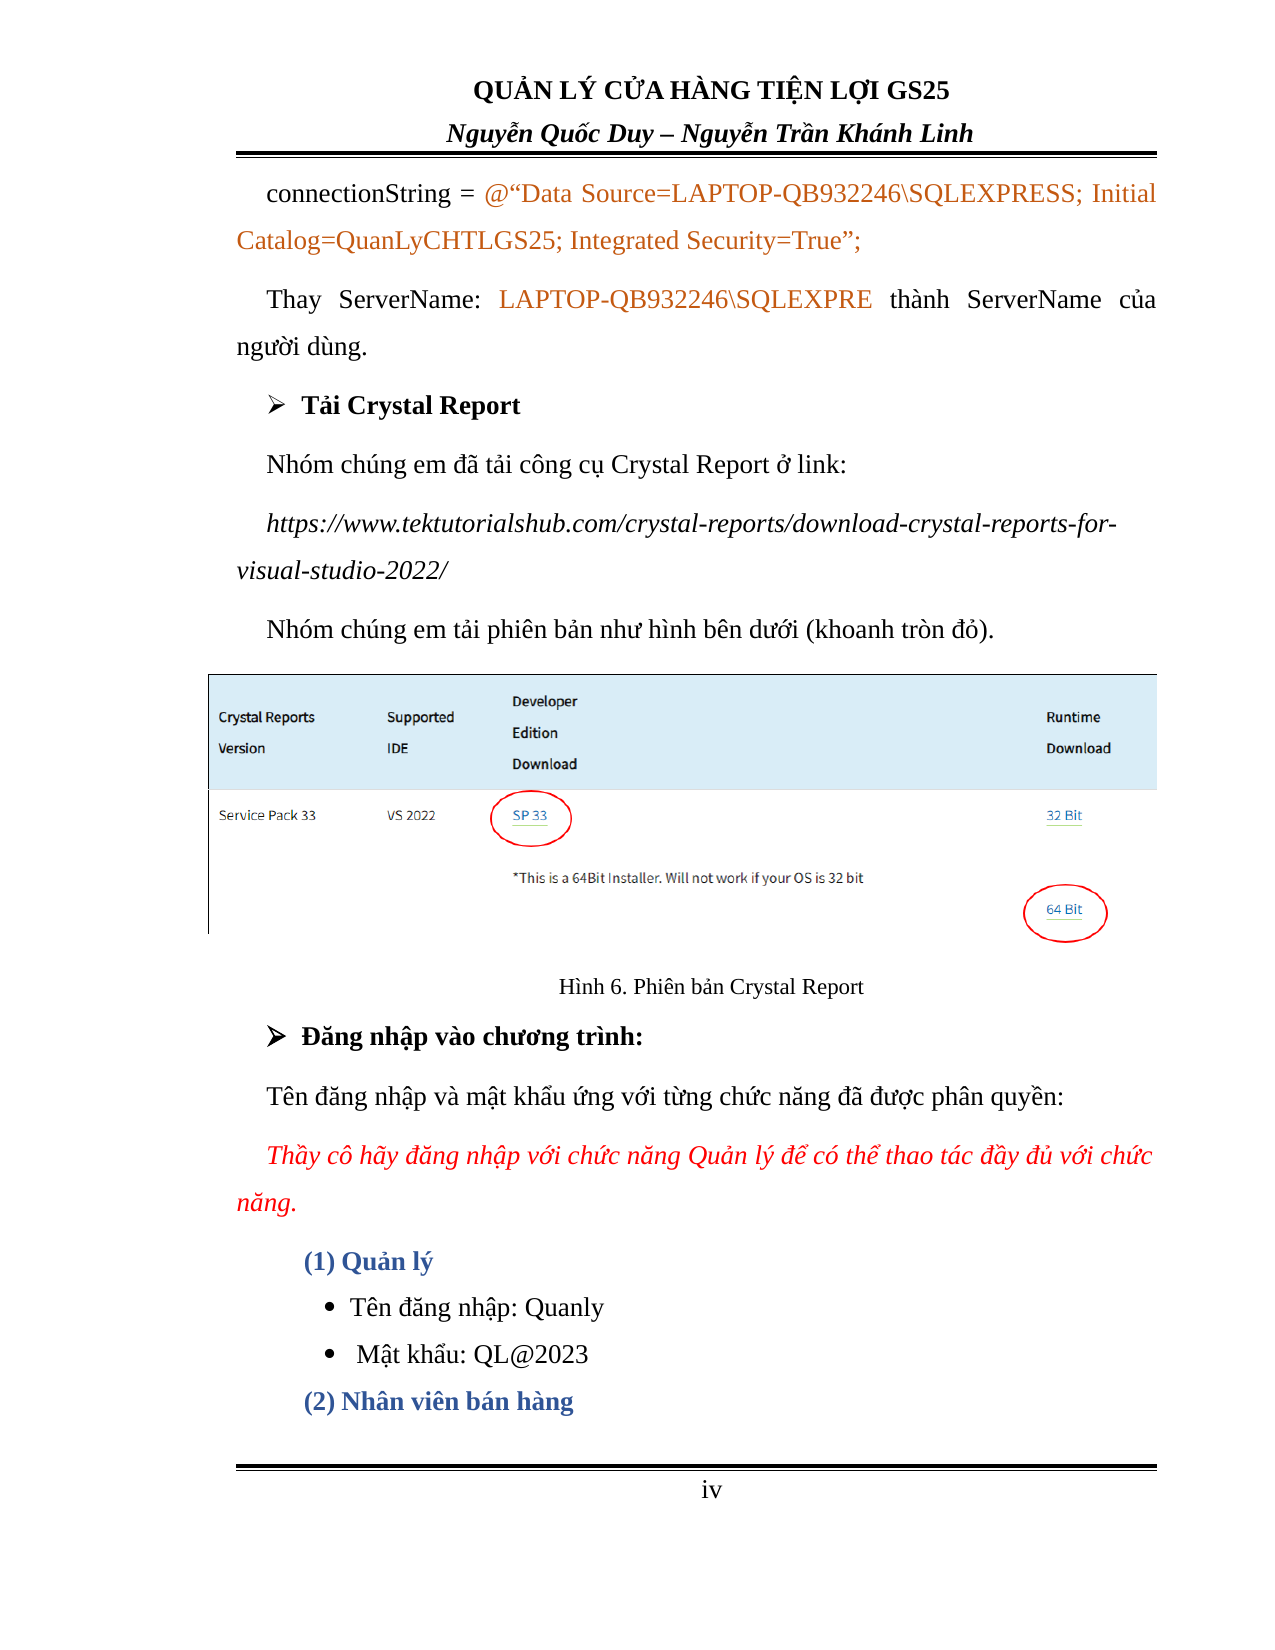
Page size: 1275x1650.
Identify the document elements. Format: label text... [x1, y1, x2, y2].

text Thầy cô hãy đăng nhập với chức năng Quản lý để có thể thao tác đầy đủ với chức năng. [236, 1139, 1157, 1217]
text Tên đăng nhập và mật khẩu ứng với từng chức năng đã được phân quyền: [236, 1080, 1157, 1111]
text Nhóm chúng em đã tải công cụ Crystal Report ở link: [236, 448, 1157, 479]
text connectionString = @“Data Source=LAPTOP-QB932246\SQLEXPRESS; Initial Catalog=QuanLyCHTLGS25; Integrated Security=True”; [236, 177, 1157, 255]
text Hình 6. Phiên bản Crystal Report [236, 973, 1157, 999]
list Đăng nhập vào chương trình: [207, 1020, 1157, 1052]
list Quản lý [303, 1245, 1157, 1276]
list Tải Crystal Report [207, 389, 1157, 420]
text https://www.tektutorialshub.com/crystal-reports/download-crystal-reports-for-visual-studio-2022/ [236, 507, 1157, 585]
list Nhân viên bán hàng [303, 1385, 1157, 1416]
picture [206, 672, 1157, 946]
text Thay ServerName: LAPTOP-QB932246\SQLEXPRE thành ServerName của người dùng. [236, 283, 1157, 361]
list Mật khẩu: QL@2023 [325, 1338, 1157, 1369]
text Nhóm chúng em tải phiên bản như hình bên dưới (khoanh tròn đỏ). [236, 613, 1157, 644]
list Tên đăng nhập: Quanly [325, 1291, 1157, 1323]
